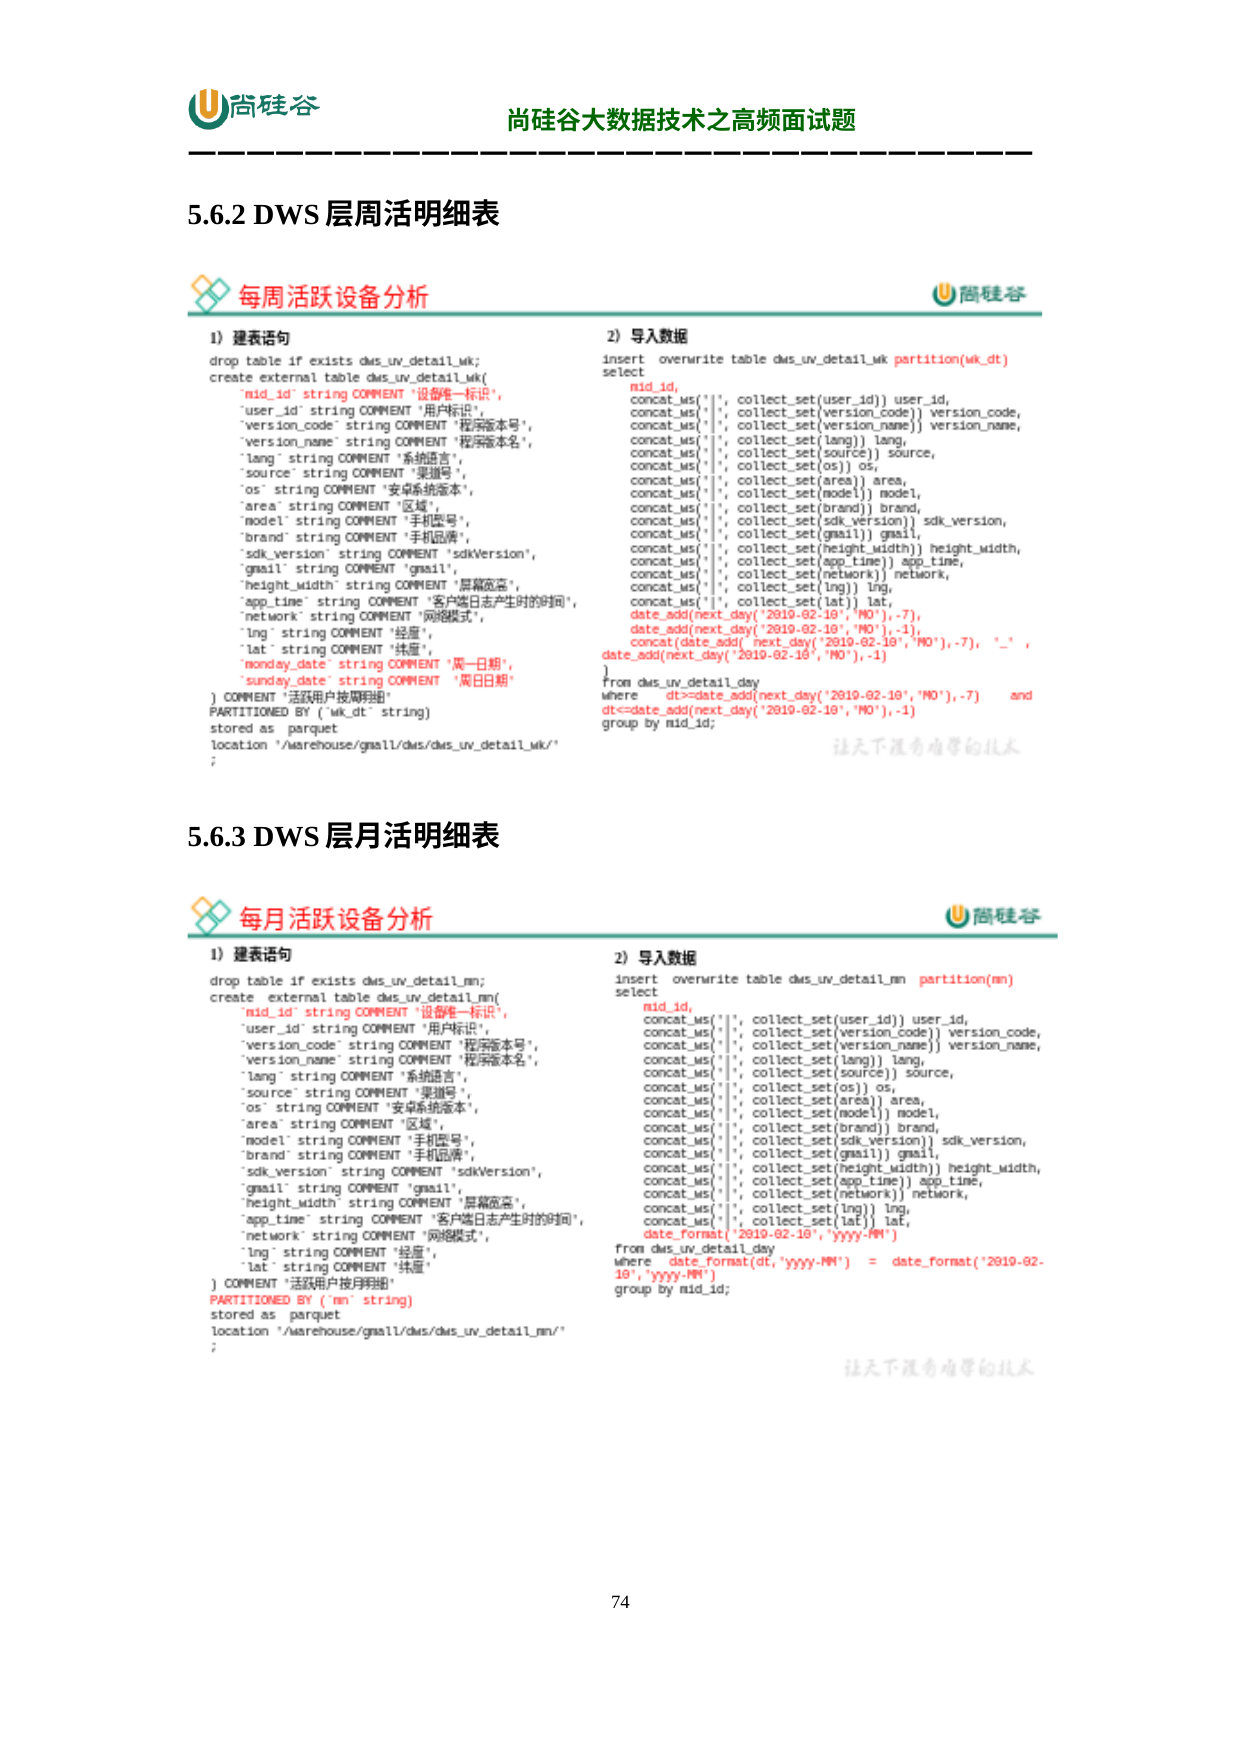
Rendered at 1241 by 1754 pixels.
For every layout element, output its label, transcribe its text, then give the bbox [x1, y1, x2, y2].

subtitle 5.6.3 DWS层月活明细表 [187, 801, 1053, 866]
subtitle 5.6.2 DWS层周活明细表 [187, 179, 1053, 244]
